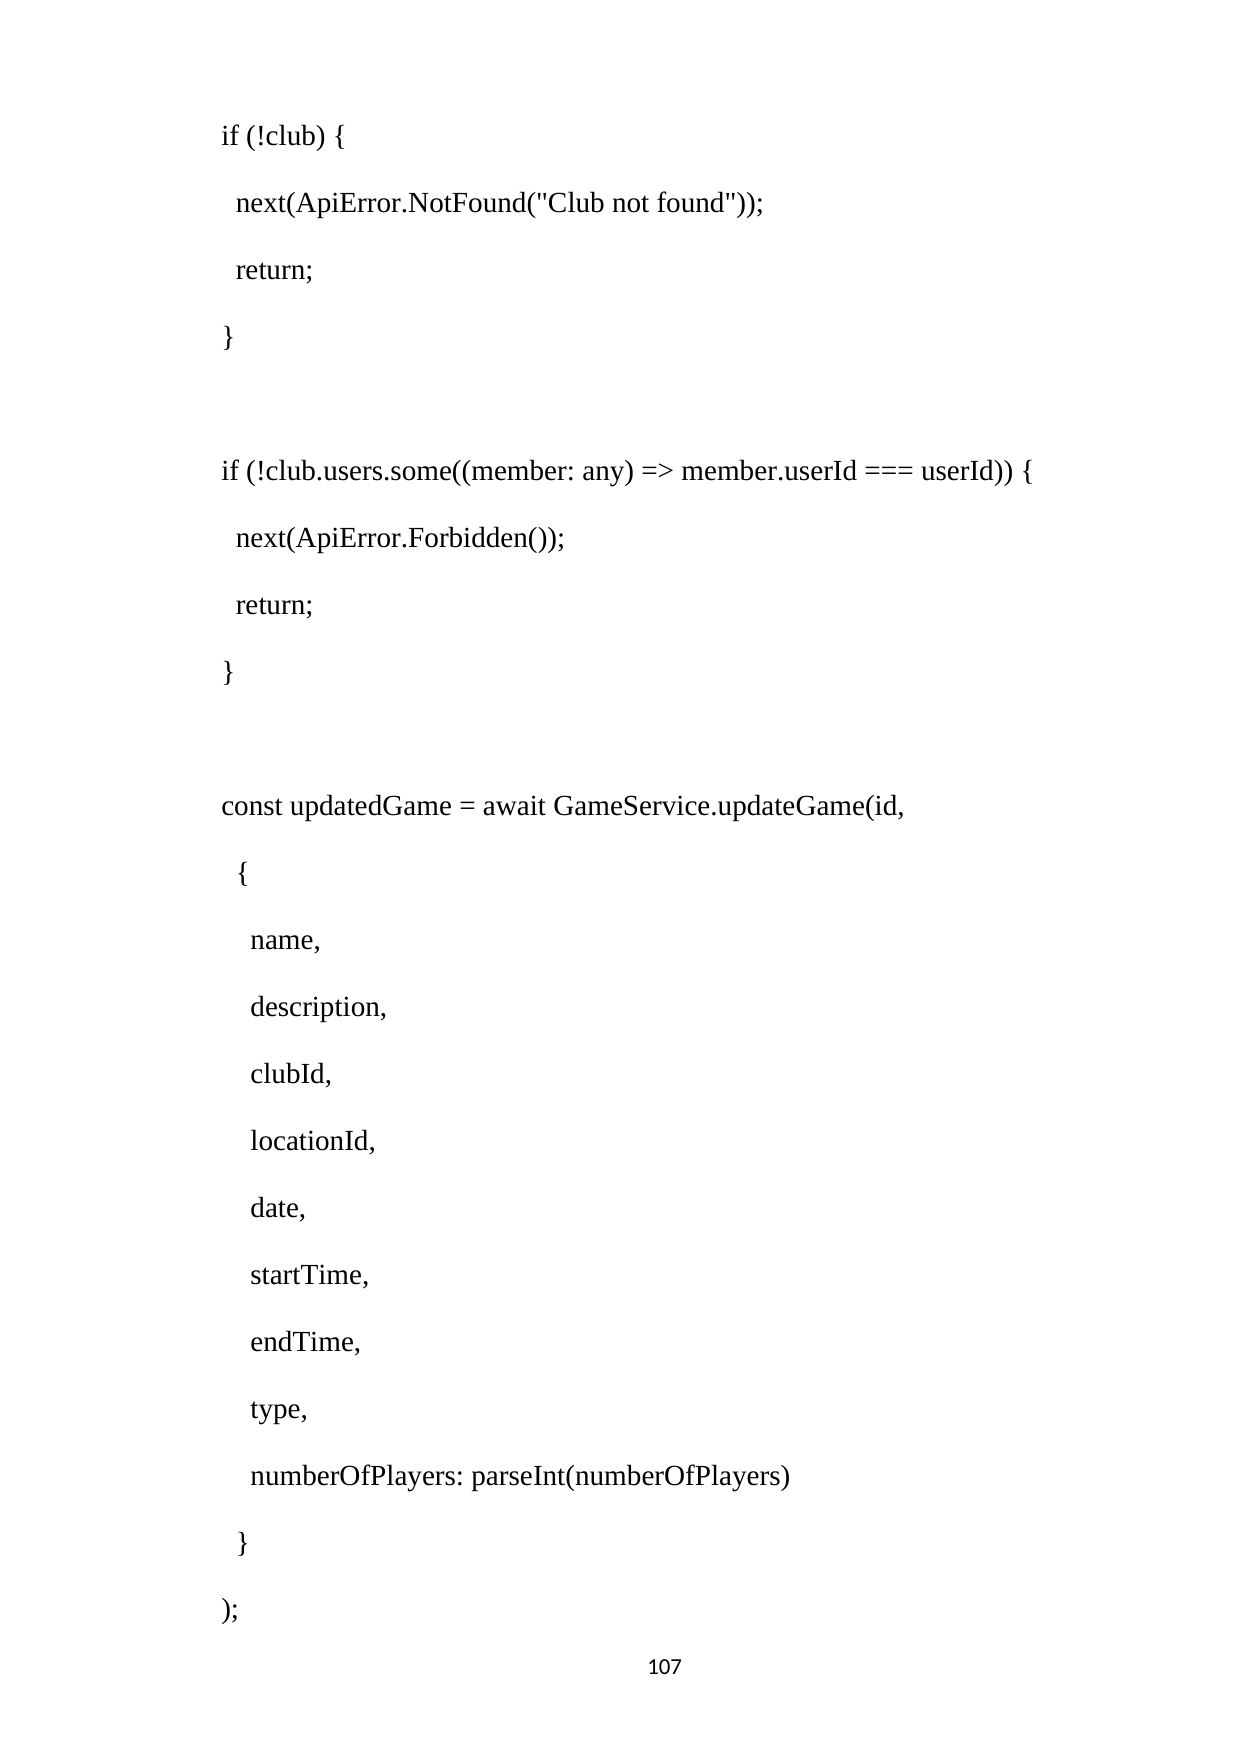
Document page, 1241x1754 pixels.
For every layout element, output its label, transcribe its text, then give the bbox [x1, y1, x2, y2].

text if (!club) { [177, 118, 1152, 152]
text ); [177, 1592, 1152, 1625]
text date, [177, 1190, 1152, 1223]
text description, [177, 989, 1152, 1022]
text clubId, [177, 1056, 1152, 1089]
text } [177, 319, 1152, 353]
text const updatedGame = await GameService.updateGame(id, [177, 788, 1152, 821]
text numberOfPlayers: parseInt(numberOfPlayers) [177, 1458, 1152, 1491]
text type, [177, 1391, 1152, 1424]
text } [177, 1525, 1152, 1558]
text locationId, [177, 1123, 1152, 1156]
text next(ApiError.NotFound("Club not found")); [177, 185, 1152, 219]
text endTime, [177, 1324, 1152, 1357]
text { [177, 855, 1152, 888]
text return; [177, 587, 1152, 621]
text if (!club.users.some((member: any) => member.userId === userId)) { [177, 453, 1152, 487]
text } [177, 654, 1152, 687]
text startTime, [177, 1257, 1152, 1290]
text next(ApiError.Forbidden()); [177, 520, 1152, 553]
text return; [177, 252, 1152, 286]
text name, [177, 922, 1152, 955]
